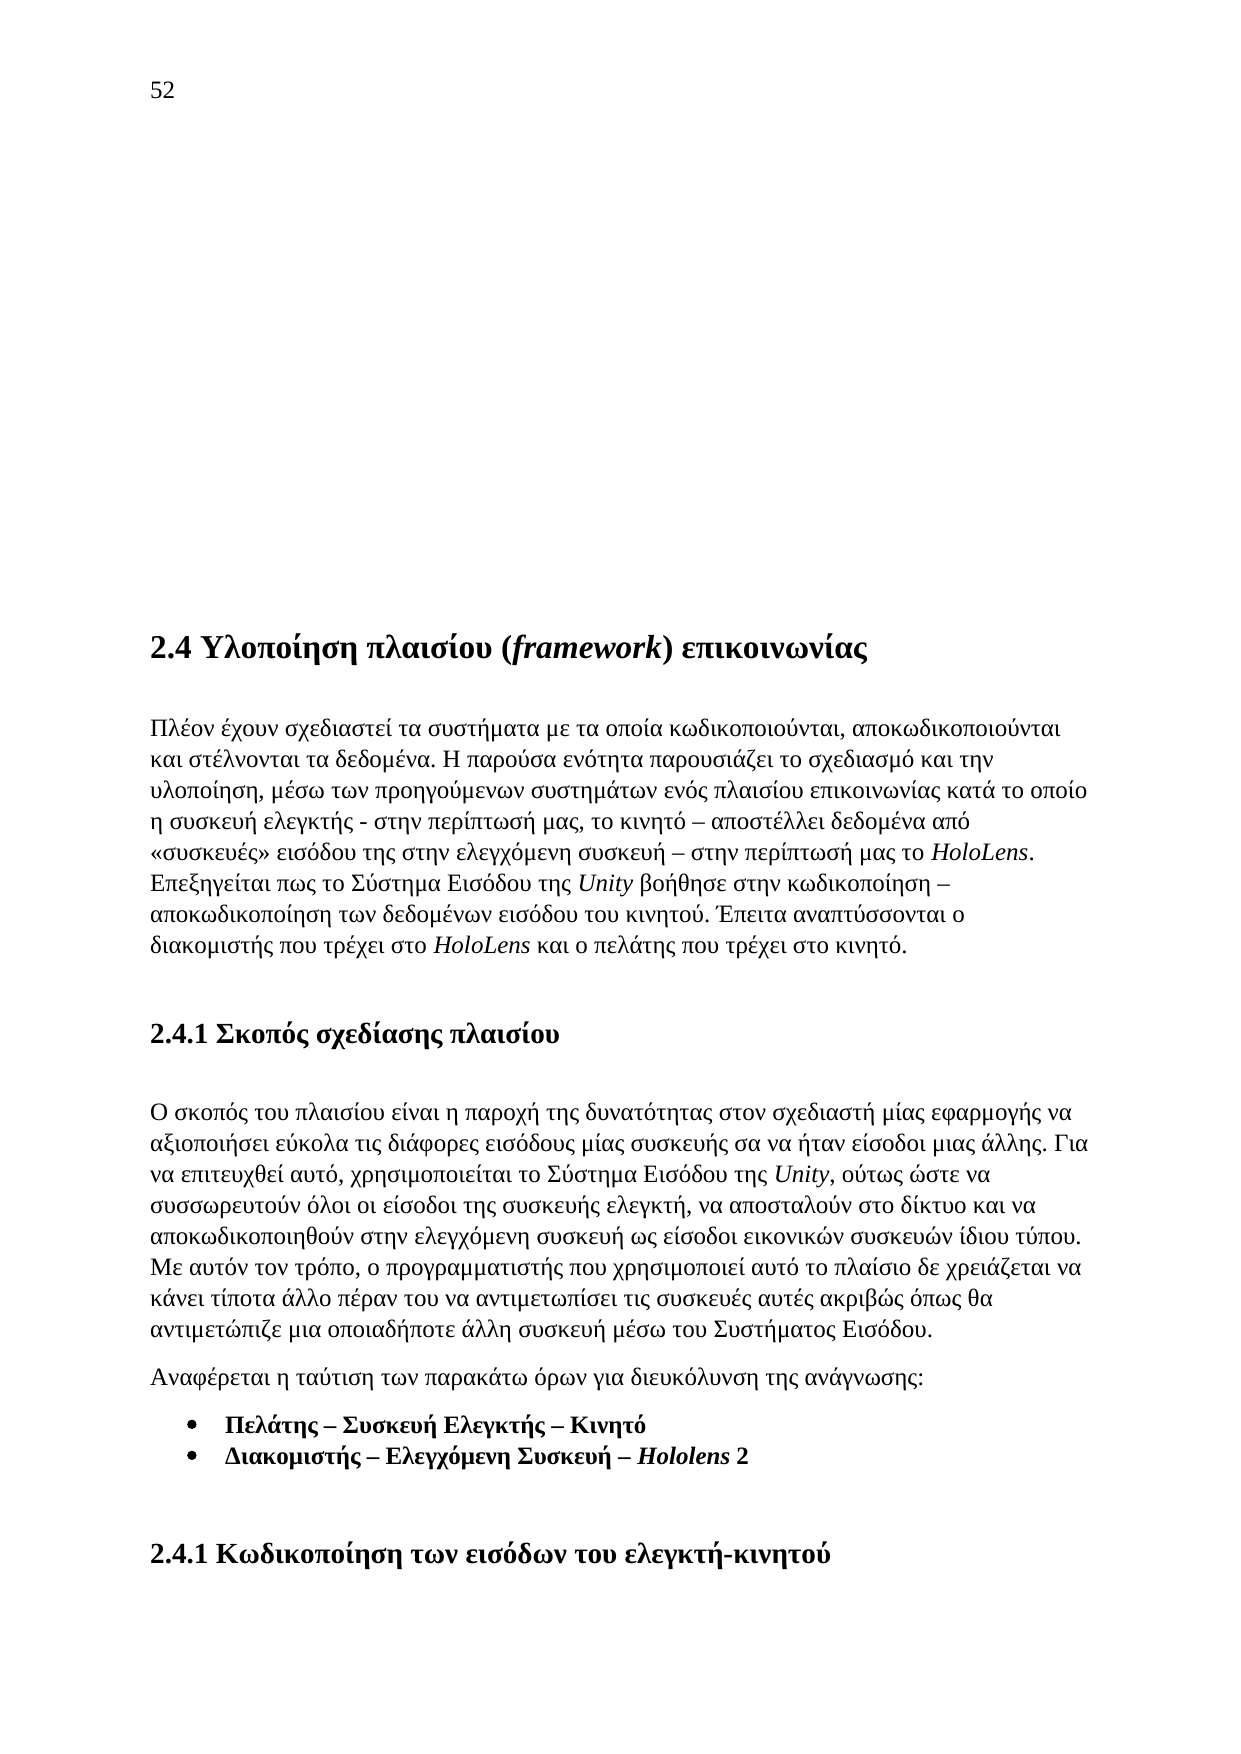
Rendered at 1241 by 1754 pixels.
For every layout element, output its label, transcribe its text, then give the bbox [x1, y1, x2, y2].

subtitle 2.4.1 Σκοπός σχεδίασης πλαισίου [150, 1016, 1090, 1049]
list Διακομιστής – Ελεγχόμενη Συσκευή – Hololens 2 [187, 1441, 1090, 1469]
text Πλέον έχουν σχεδιαστεί τα συστήματα με τα οποία κωδικοποιούνται, αποκωδικοποιούνται και στέλνονται τα δεδομένα. Η παρούσα ενότητα παρουσιάζει το σχεδιασμό και την υλοποίηση, μέσω των προηγούμενων συστημάτων ενός πλαισίου επικοινωνίας κατά το οποίο η συσκευή ελεγκτής - στην περίπτωσή μας, το κινητό – αποστέλλει δεδομένα από «συσκευές» εισόδου της στην ελεγχόμενη συσκευή – στην περίπτωσή μας το HoloLens. Επεξηγείται πως το Σύστημα Εισόδου της Unity βοήθησε στην κωδικοποίηση – αποκωδικοποίηση των δεδομένων εισόδου του κινητού. Έπειτα αναπτύσσονται ο διακομιστής που τρέχει στο HoloLens και ο πελάτης που τρέχει στο κινητό. [150, 713, 1090, 959]
subtitle 2.4 Υλοποίηση πλαισίου (framework) επικοινωνίας [150, 627, 1090, 665]
list Πελάτης – Συσκευή Ελεγκτής – Κινητό [187, 1410, 1090, 1438]
text Ο σκοπός του πλαισίου είναι η παροχή της δυνατότητας στον σχεδιαστή μίας εφαρμογής να αξιοποιήσει εύκολα τις διάφορες εισόδους μίας συσκευής σα να ήταν είσοδοι μιας άλλης. Για να επιτευχθεί αυτό, χρησιμοποιείται το Σύστημα Εισόδου της Unity, ούτως ώστε να συσσωρευτούν όλοι οι είσοδοι της συσκευής ελεγκτή, να αποσταλούν στο δίκτυο και να αποκωδικοποιηθούν στην ελεγχόμενη συσκευή ως είσοδοι εικονικών συσκευών ίδιου τύπου. Με αυτόν τον τρόπο, ο προγραμματιστής που χρησιμοποιεί αυτό το πλαίσιο δε χρειάζεται να κάνει τίποτα άλλο πέραν του να αντιμετωπίσει τις συσκευές αυτές ακριβώς όπως θα αντιμετώπιζε μια οποιαδήποτε άλλη συσκευή μέσω του Συστήματος Εισόδου. [150, 1097, 1090, 1343]
text Αναφέρεται η ταύτιση των παρακάτω όρων για διευκόλυνση της ανάγνωσης: [150, 1362, 1090, 1391]
subtitle 2.4.1 Κωδικοποίηση των εισόδων του ελεγκτή-κινητού [150, 1536, 1090, 1570]
